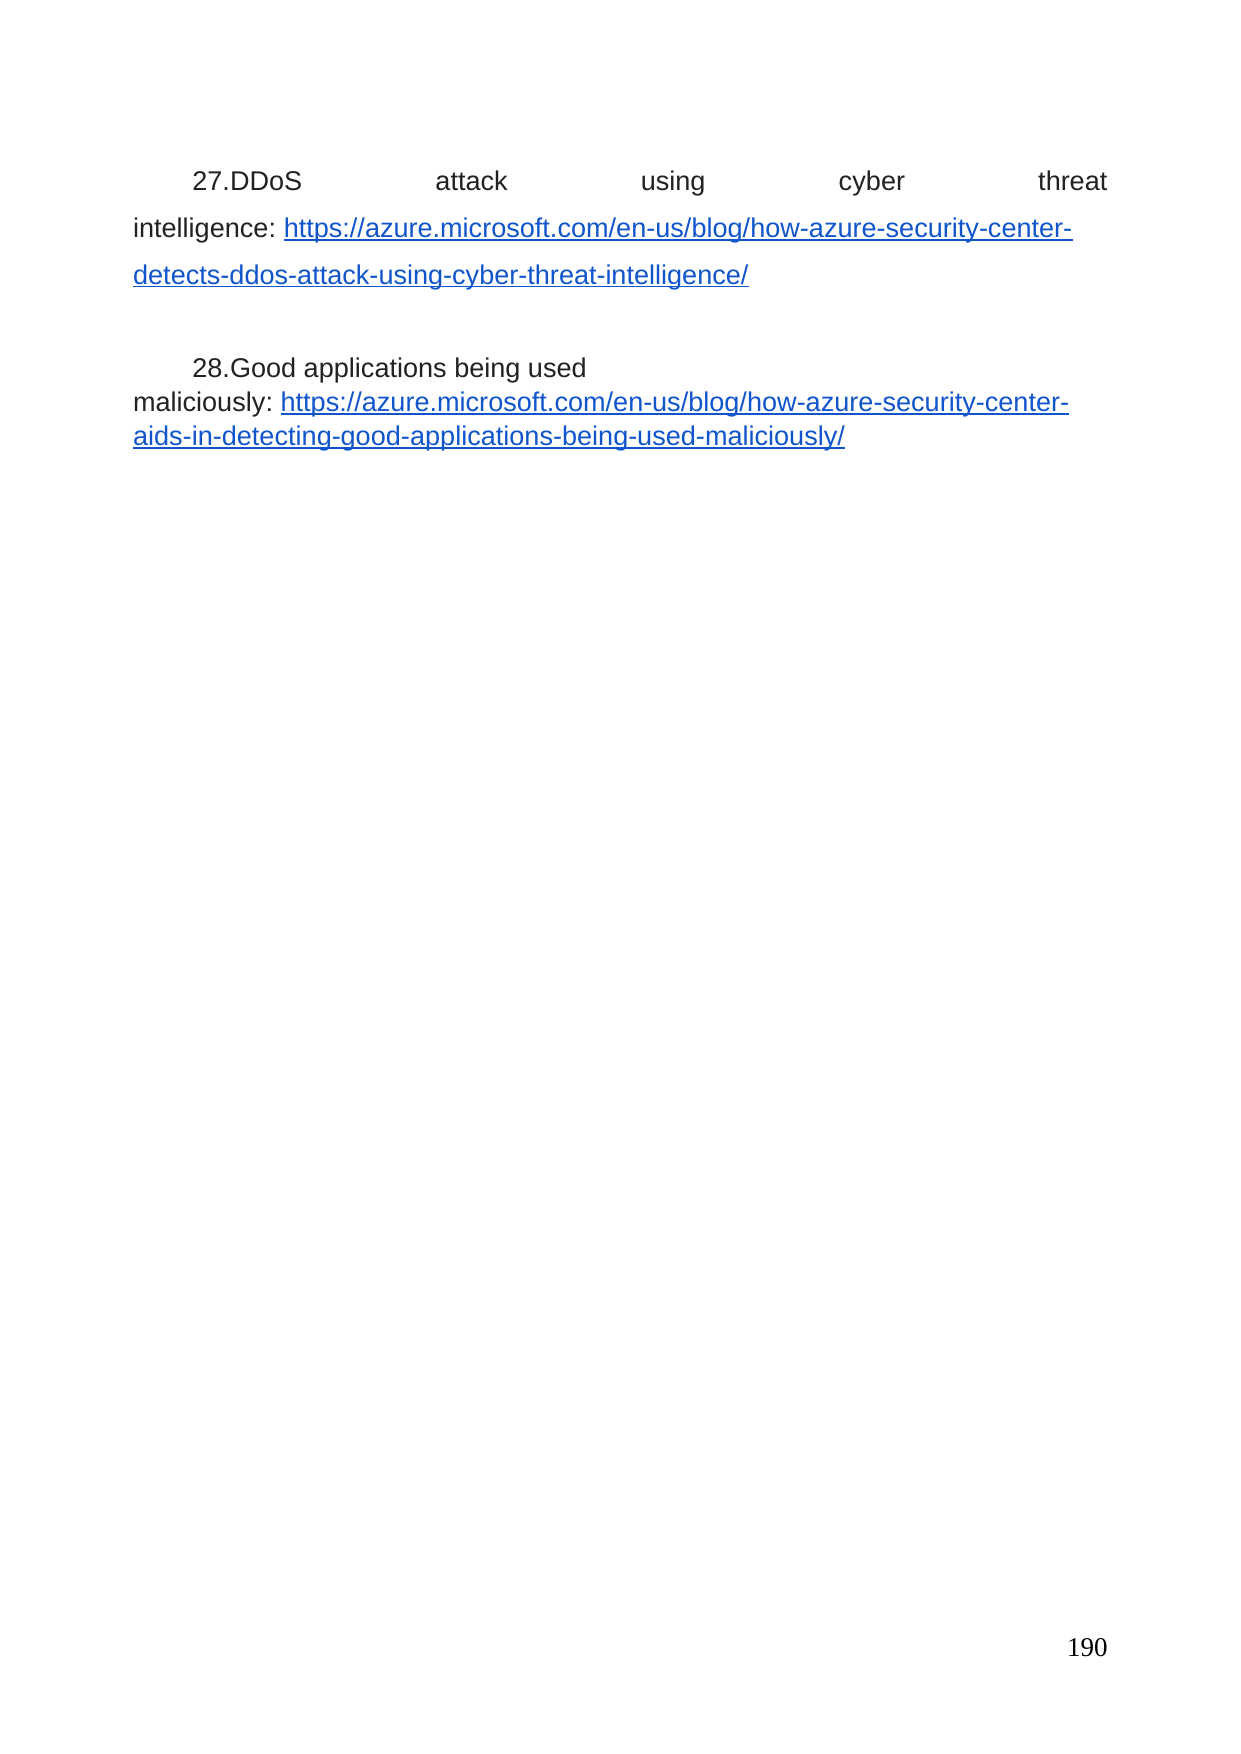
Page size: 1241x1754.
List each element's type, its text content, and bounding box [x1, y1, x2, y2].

text 28.Good applications being used maliciously: https://azure.microsoft.com/en-us/blog/how-azure-security-center-aids-in-detecting-good-applications-being-used-maliciously/ [133, 352, 1107, 451]
text 27.DDoS attack using cyber threat intelligence: https://azure.microsoft.com/en-us/blog/how-azure-security-center-detects-ddos-attack-using-cyber-threat-intelligence/ [133, 165, 1107, 290]
